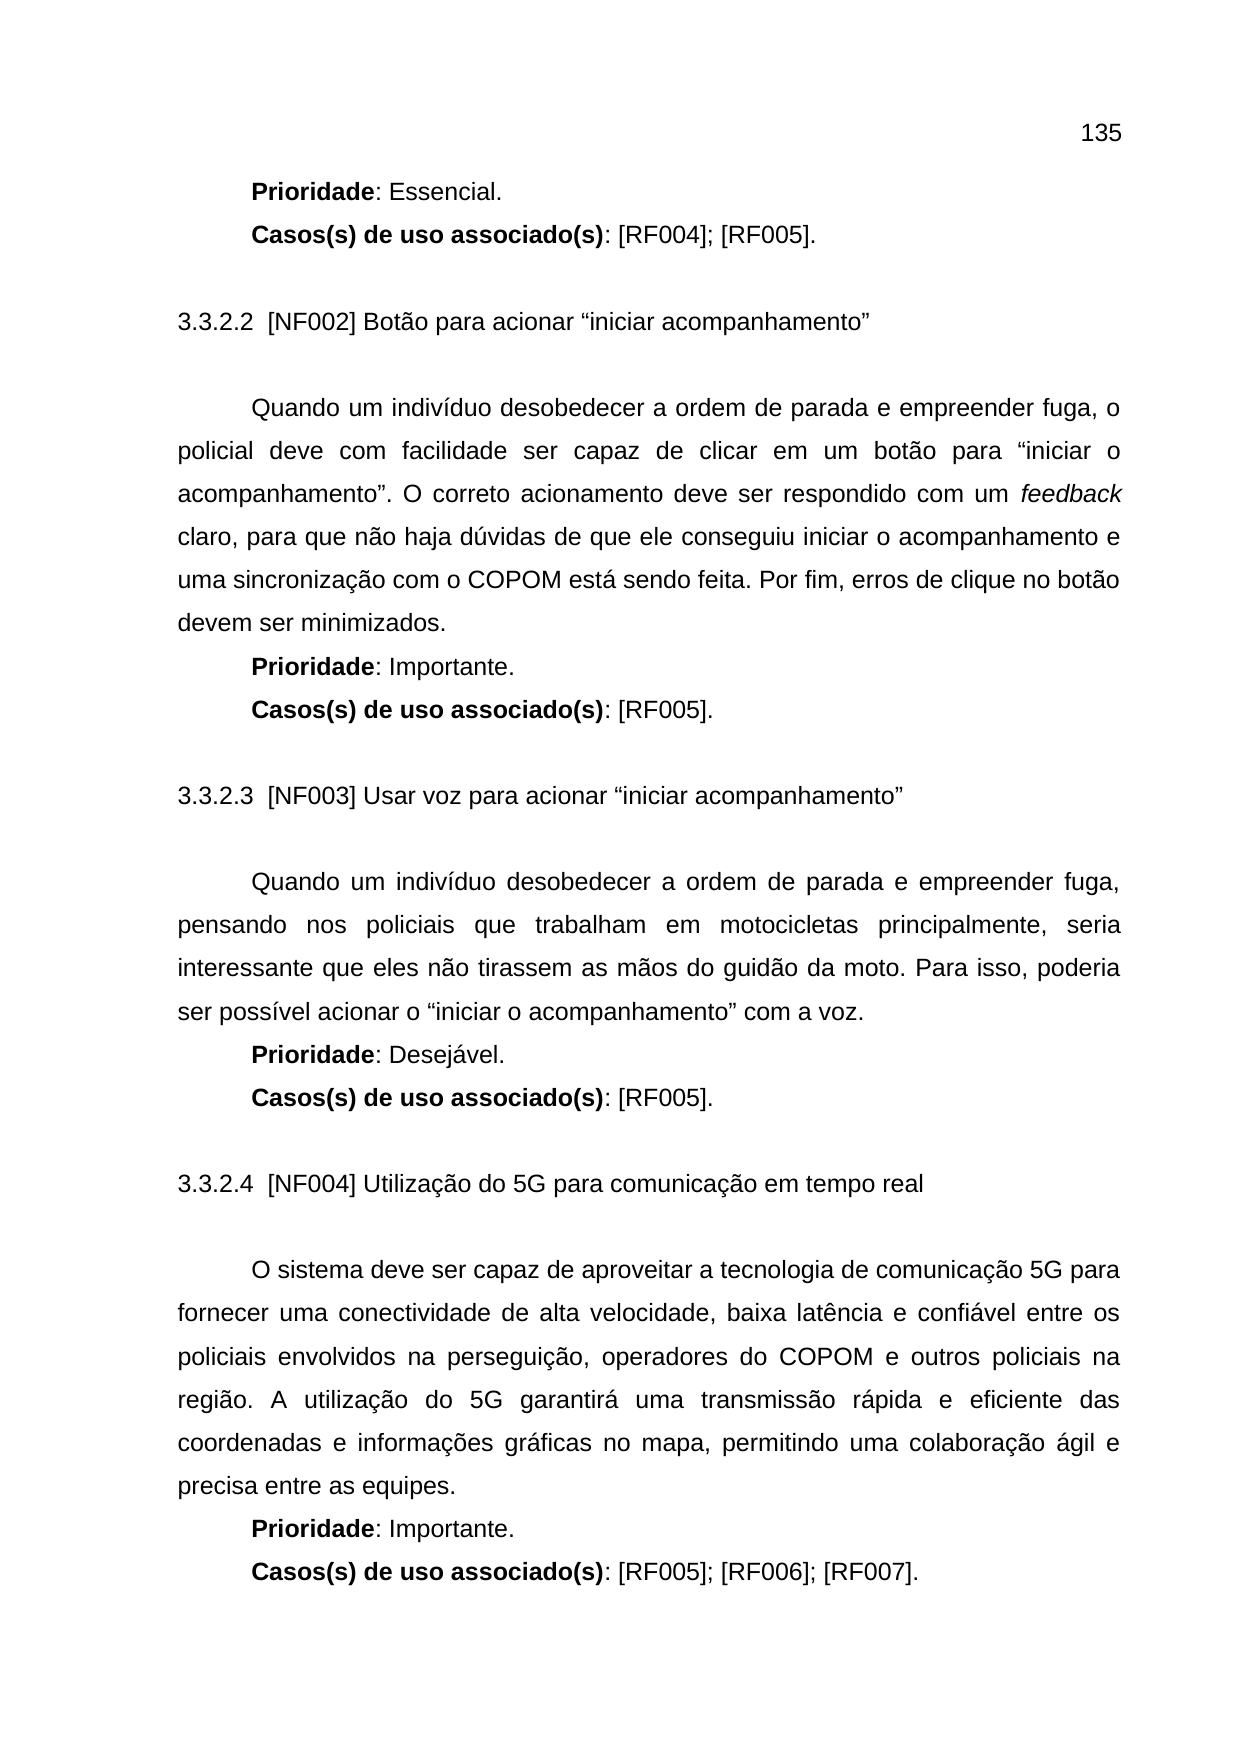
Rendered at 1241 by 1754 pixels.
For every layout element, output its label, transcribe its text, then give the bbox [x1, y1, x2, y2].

subtitle [NF002] Botão para acionar “iniciar acompanhamento” [177, 307, 1122, 335]
text Prioridade: Importante. [177, 1514, 1122, 1543]
text Prioridade: Essencial. [177, 177, 1122, 206]
text O sistema deve ser capaz de aproveitar a tecnologia de comunicação 5G para fornecer uma conectividade de alta velocidade, baixa latência e confiável entre os policiais envolvidos na perseguição, operadores do COPOM e outros policiais na região. A utilização do 5G garantirá uma transmissão rápida e eficiente das coordenadas e informações gráficas no mapa, permitindo uma colaboração ágil e precisa entre as equipes. [177, 1255, 1122, 1500]
text Casos(s) de uso associado(s): [RF005]. [177, 695, 1122, 723]
subtitle [NF004] Utilização do 5G para comunicação em tempo real [177, 1169, 1122, 1198]
text Casos(s) de uso associado(s): [RF005]; [RF006]; [RF007]. [177, 1557, 1122, 1586]
text Prioridade: Importante. [177, 652, 1122, 680]
text Quando um indivíduo desobedecer a ordem de parada e empreender fuga, o policial deve com facilidade ser capaz de clicar em um botão para “iniciar o acompanhamento”. O correto acionamento deve ser respondido com um feedback claro, para que não haja dúvidas de que ele conseguiu iniciar o acompanhamento e uma sincronização com o COPOM está sendo feita. Por fim, erros de clique no botão devem ser minimizados. [177, 393, 1122, 637]
text Prioridade: Desejável. [177, 1040, 1122, 1068]
text Quando um indivíduo desobedecer a ordem de parada e empreender fuga, pensando nos policiais que trabalham em motocicletas principalmente, seria interessante que eles não tirassem as mãos do guidão da moto. Para isso, poderia ser possível acionar o “iniciar o acompanhamento” com a voz. [177, 867, 1122, 1025]
text Casos(s) de uso associado(s): [RF005]. [177, 1083, 1122, 1112]
subtitle [NF003] Usar voz para acionar “iniciar acompanhamento” [177, 781, 1122, 810]
text Casos(s) de uso associado(s): [RF004]; [RF005]. [177, 220, 1122, 249]
